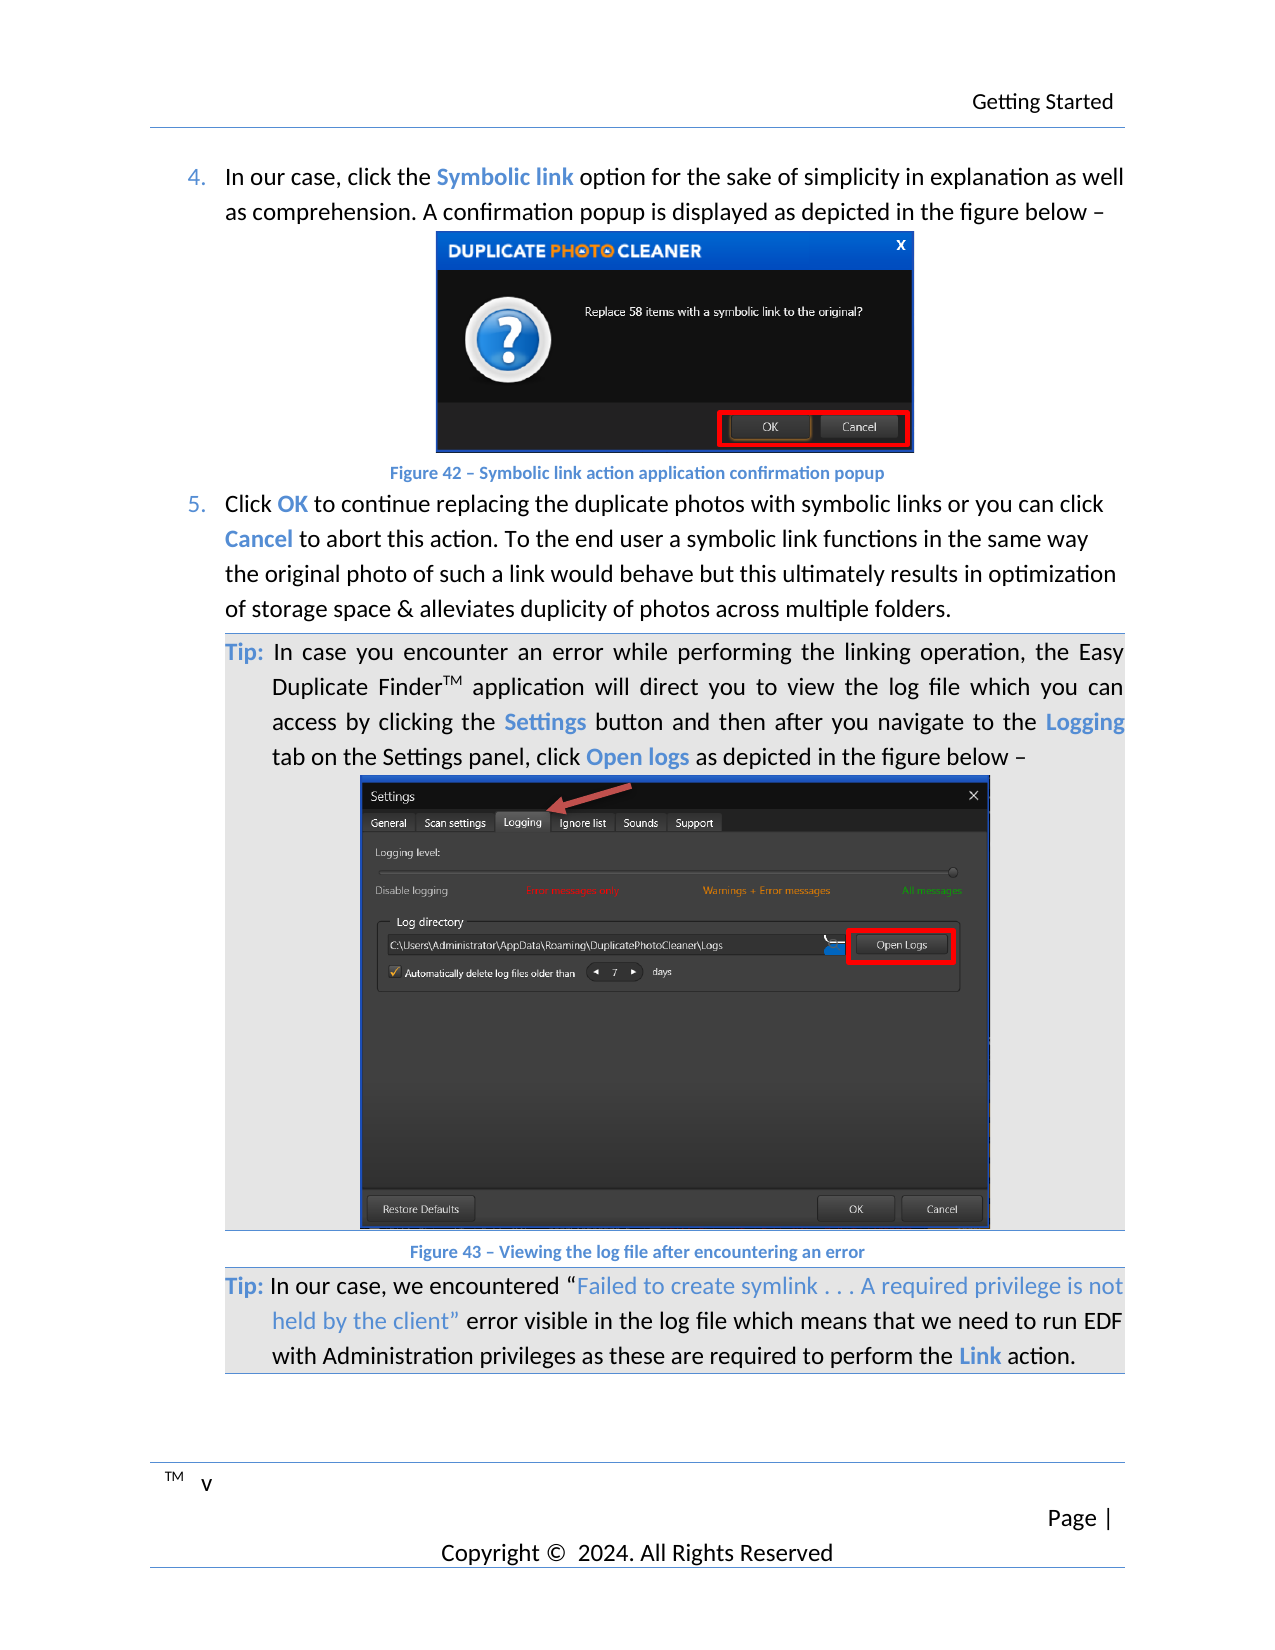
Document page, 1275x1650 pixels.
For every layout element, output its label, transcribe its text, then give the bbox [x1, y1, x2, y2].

picture [435, 231, 915, 453]
list Click OK to continue replacing the duplicate photos with symbolic links or you can click Cancel to abort this action. To the end user a symbolic link functions in the same way the original photo of such a link would behave but this ultimately results in optimization of storage space & alleviates duplicity of photos across multiple folders. [187, 488, 1125, 624]
list In our case, click the Symbolic link option for the sake of simplicity in explanation as well as comprehension. A confirmation popup is displayed as depicted in the figure below – [187, 161, 1125, 227]
picture [360, 775, 990, 1229]
text Tip: In our case, we encountered “Failed to create symlink . . . A required privilege is not held by the client” error visible in the log file which means that we need to run EDF with Administration privileges as these are required to perform the Link action. [225, 1268, 1125, 1373]
text Tip: In case you encounter an error while performing the linking operation, the Easy Duplicate FinderTM application will direct you to view the log file which you can access by clicking the Settings button and then after you navigate to the Logging tab on the Settings panel, click Open logs as depicted in the figure below – [225, 634, 1125, 771]
text Figure 42 – Symbolic link action application confirmation popup [150, 461, 1125, 484]
text Figure 43 – Viewing the log file after encountering an error [150, 1240, 1125, 1263]
